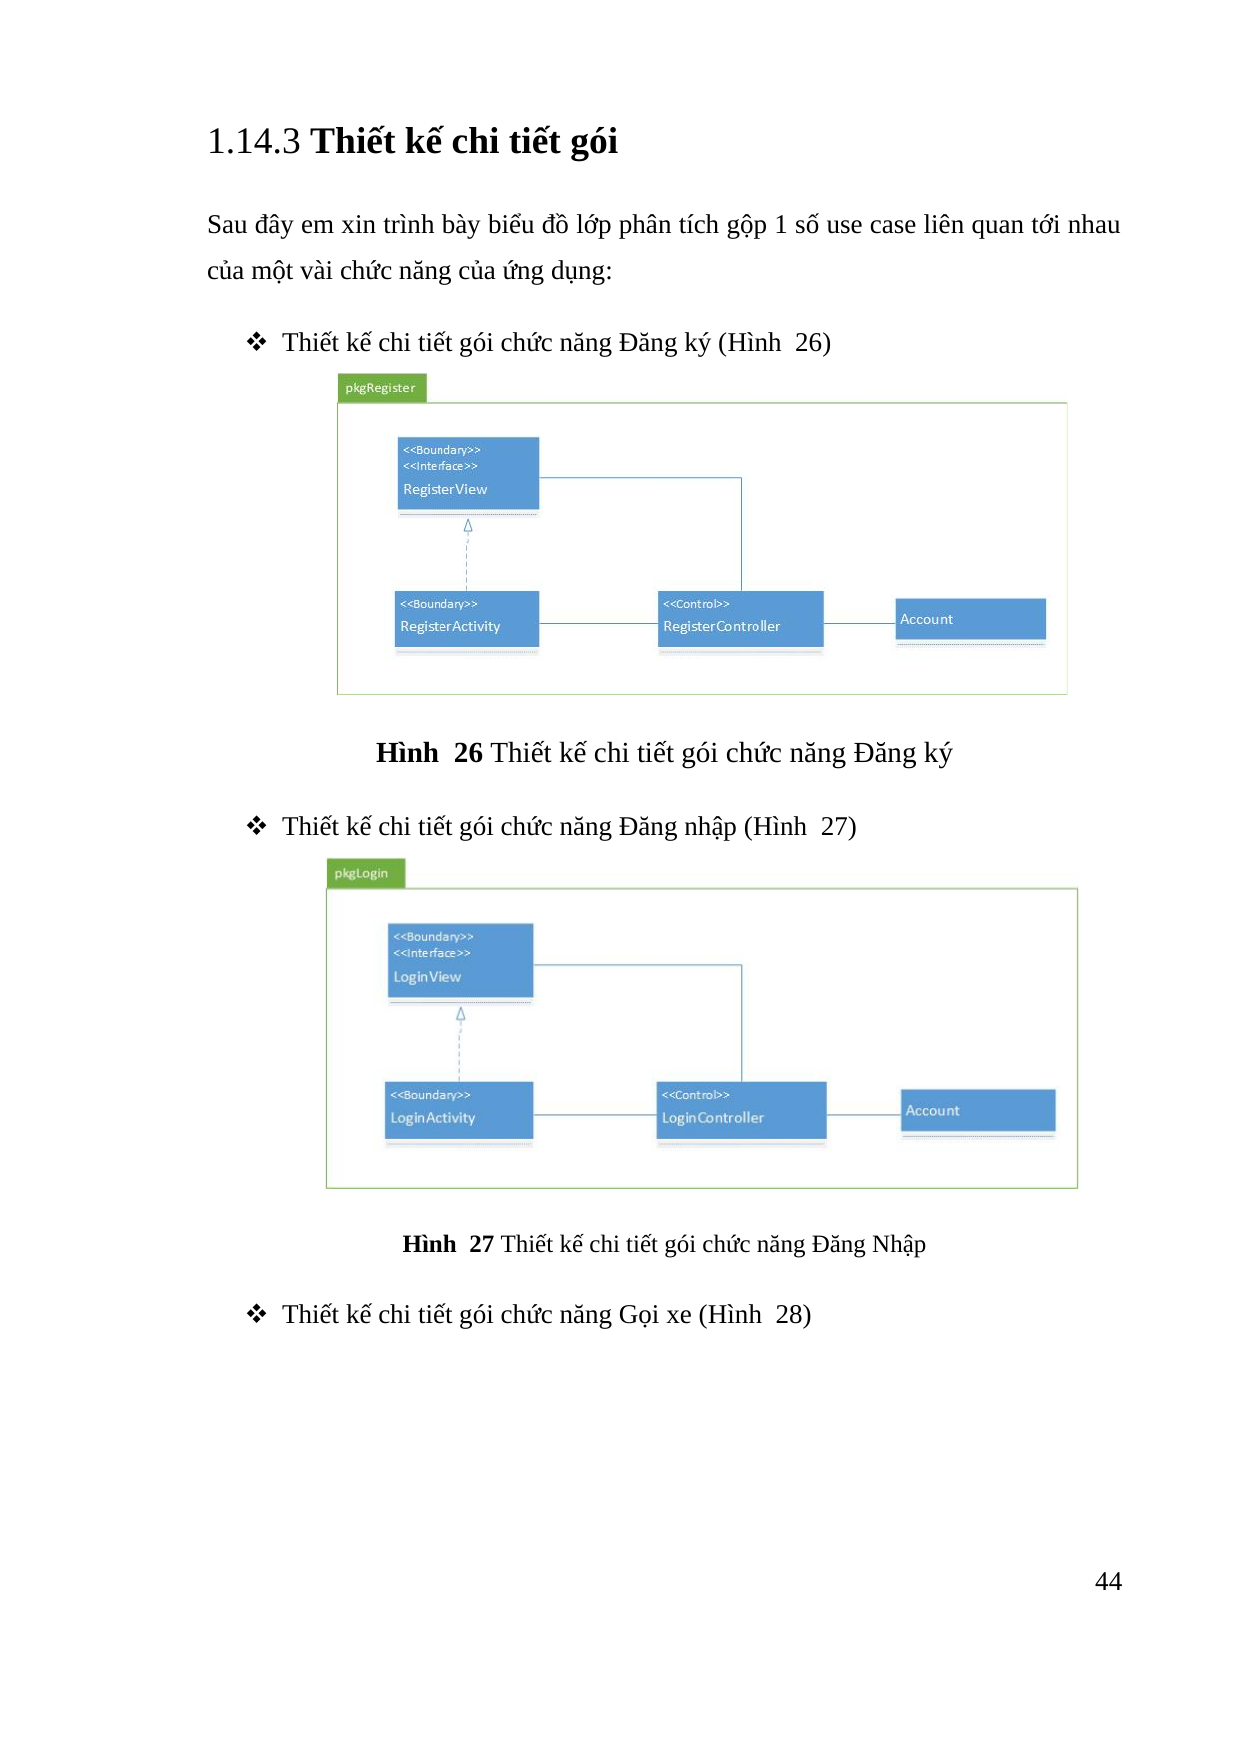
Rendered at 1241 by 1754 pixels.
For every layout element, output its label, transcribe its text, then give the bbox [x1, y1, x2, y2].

text Sau đây em xin trình bày biểu đồ lớp phân tích gộp 1 số use case liên quan tới nhau của một vài chức năng của ứng dụng: [207, 208, 1122, 286]
picture [325, 857, 1079, 1189]
subtitle Thiết kế chi tiết gói [207, 118, 1122, 161]
list Thiết kế chi tiết gói chức năng Đăng ký (Hình 24) [244, 326, 1122, 357]
list Thiết kế chi tiết gói chức năng Gọi xe (Hình 26) [244, 1298, 1122, 1329]
text Hình 26 Thiết kế chi tiết gói chức năng Đăng ký [207, 735, 1122, 769]
list Thiết kế chi tiết gói chức năng Đăng nhập (Hình 25) [244, 811, 1122, 842]
text Hình 27 Thiết kế chi tiết gói chức năng Đăng Nhập [207, 1229, 1122, 1258]
picture [336, 373, 1068, 695]
